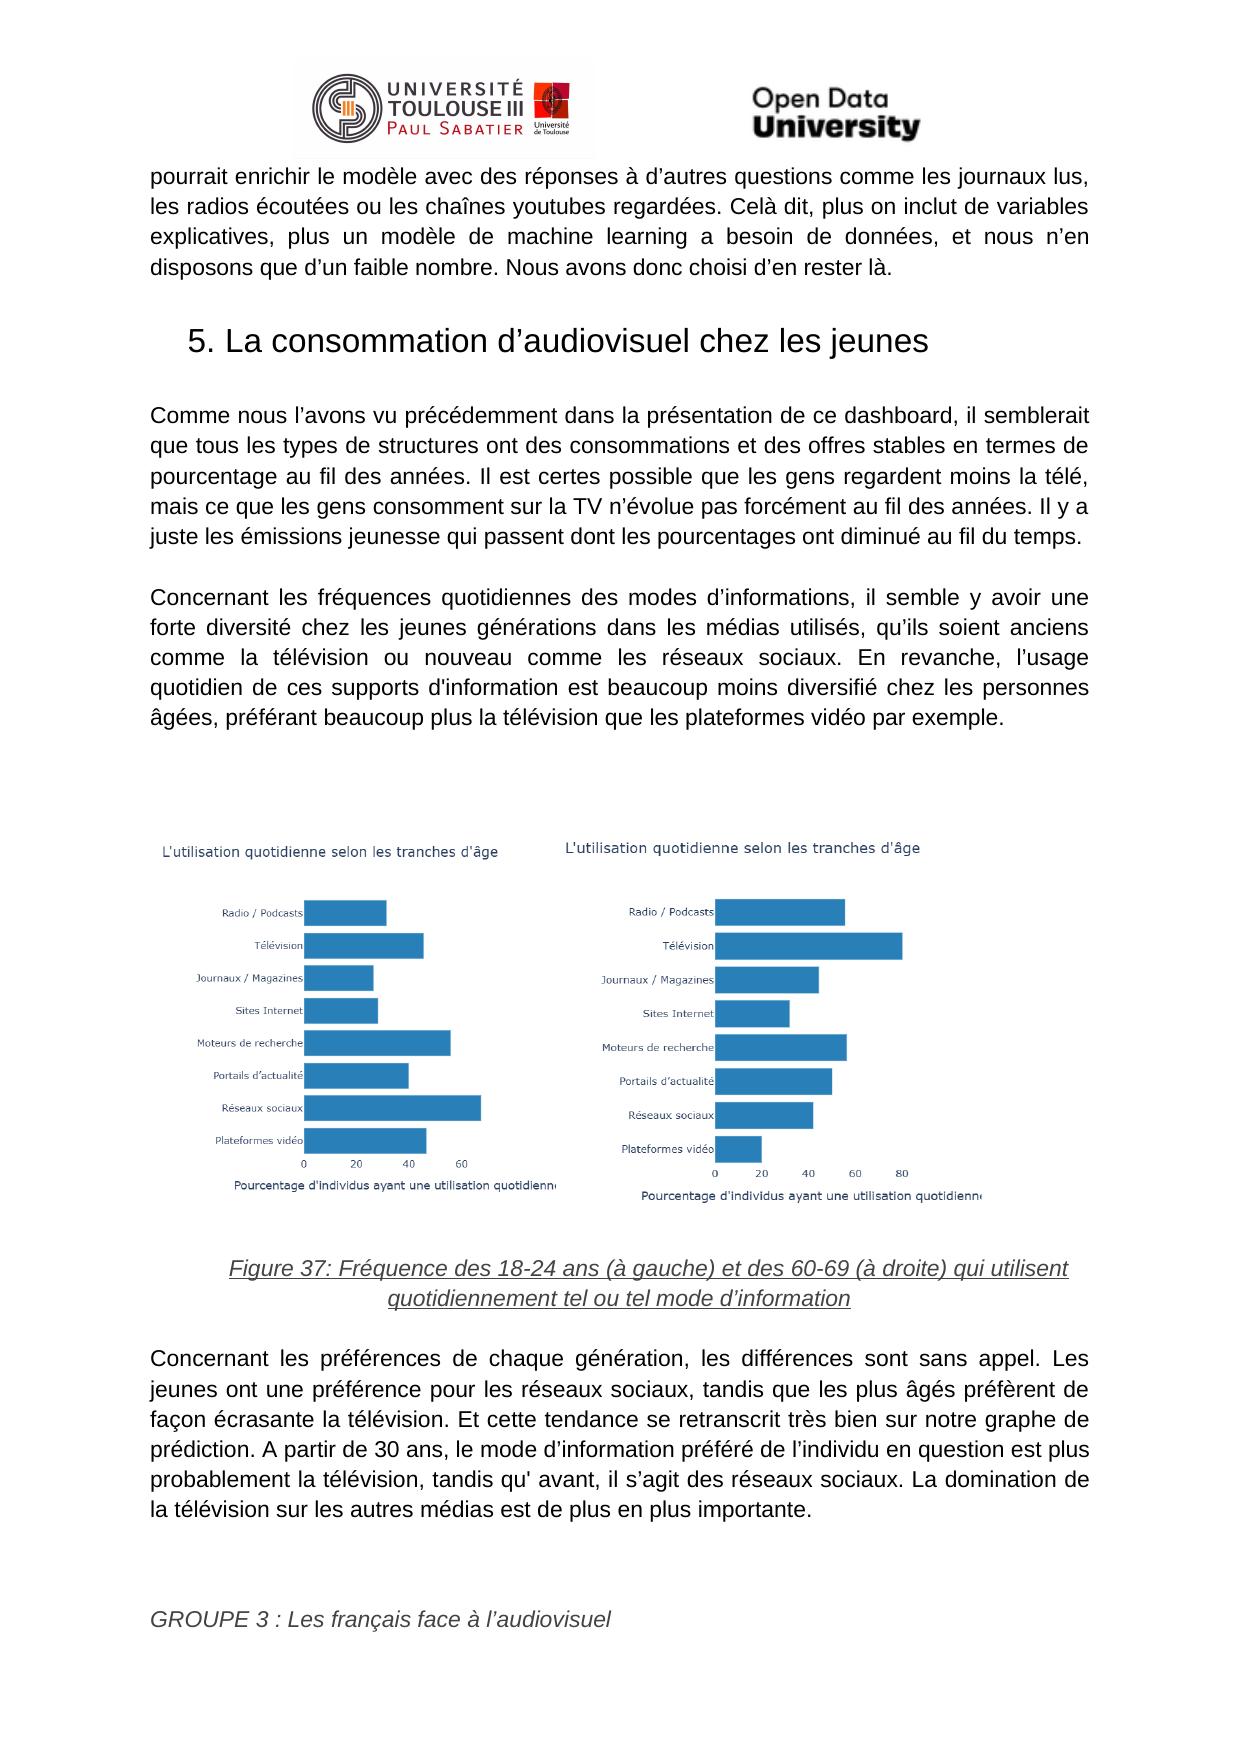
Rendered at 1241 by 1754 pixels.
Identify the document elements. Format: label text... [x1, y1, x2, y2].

text Comme nous l’avons vu précédemment dans la présentation de ce dashboard, il semblerait que tous les types de structures ont des consommations et des offres stables en termes de pourcentage au fil des années. Il est certes possible que les gens regardent moins la télé, mais ce que les gens consomment sur la TV n’évolue pas forcément au fil des années. Il y a juste les émissions jeunesse qui passent dont les pourcentages ont diminué au fil du temps. [150, 402, 1090, 549]
text Concernant les préférences de chaque génération, les différences sont sans appel. Les jeunes ont une préférence pour les réseaux sociaux, tandis que les plus âgés préfèrent de façon écrasante la télévision. Et cette tendance se retranscrit très bien sur notre graphe de prédiction. A partir de 30 ans, le mode d’information préféré de l’individu en question est plus probablement la télévision, tandis qu' avant, il s’agit des réseaux sociaux. La domination de la télévision sur les autres médias est de plus en plus importante. [150, 1345, 1090, 1523]
picture [703, 71, 949, 159]
text Figure 37: Fréquence des 18-24 ans (à gauche) et des 60-69 (à droite) qui utilisent quotidiennement tel ou tel mode d’information [150, 1255, 1090, 1311]
picture [150, 832, 988, 1212]
picture [291, 58, 595, 159]
text Concernant les fréquences quotidiennes des modes d’informations, il semble y avoir une forte diversité chez les jeunes générations dans les médias utilisés, qu’ils soient anciens comme la télévision ou nouveau comme les réseaux sociaux. En revanche, l’usage quotidien de ces supports d'information est beaucoup moins diversifié chez les personnes âgées, préférant beaucoup plus la télévision que les plateformes vidéo par exemple. [150, 583, 1090, 731]
subtitle La consommation d’audiovisuel chez les jeunes [187, 321, 1090, 359]
